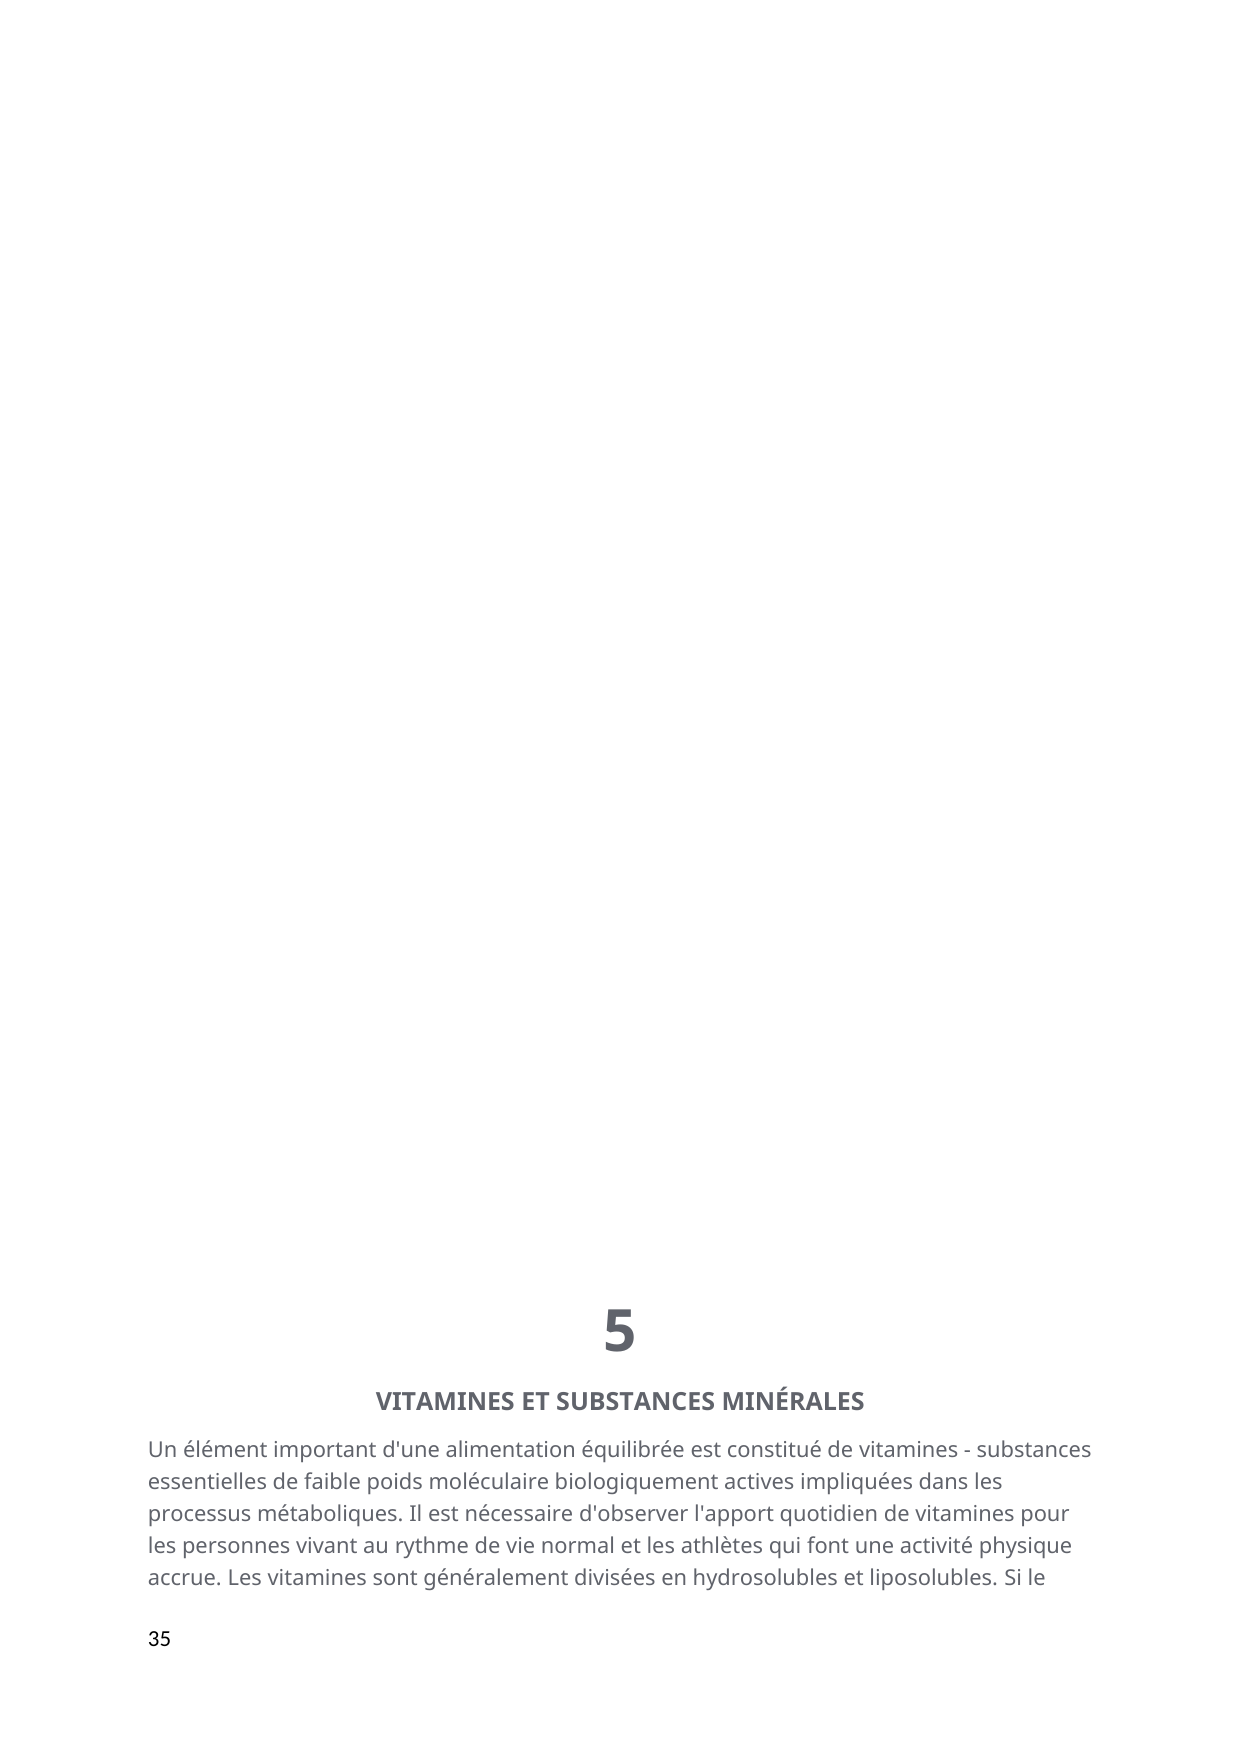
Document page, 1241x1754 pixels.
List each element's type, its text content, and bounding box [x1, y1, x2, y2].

text VITAMINES ET SUBSTANCES MINÉRALES [148, 1384, 1093, 1418]
text 5 [148, 1289, 1093, 1368]
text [148, 1434, 1093, 1592]
